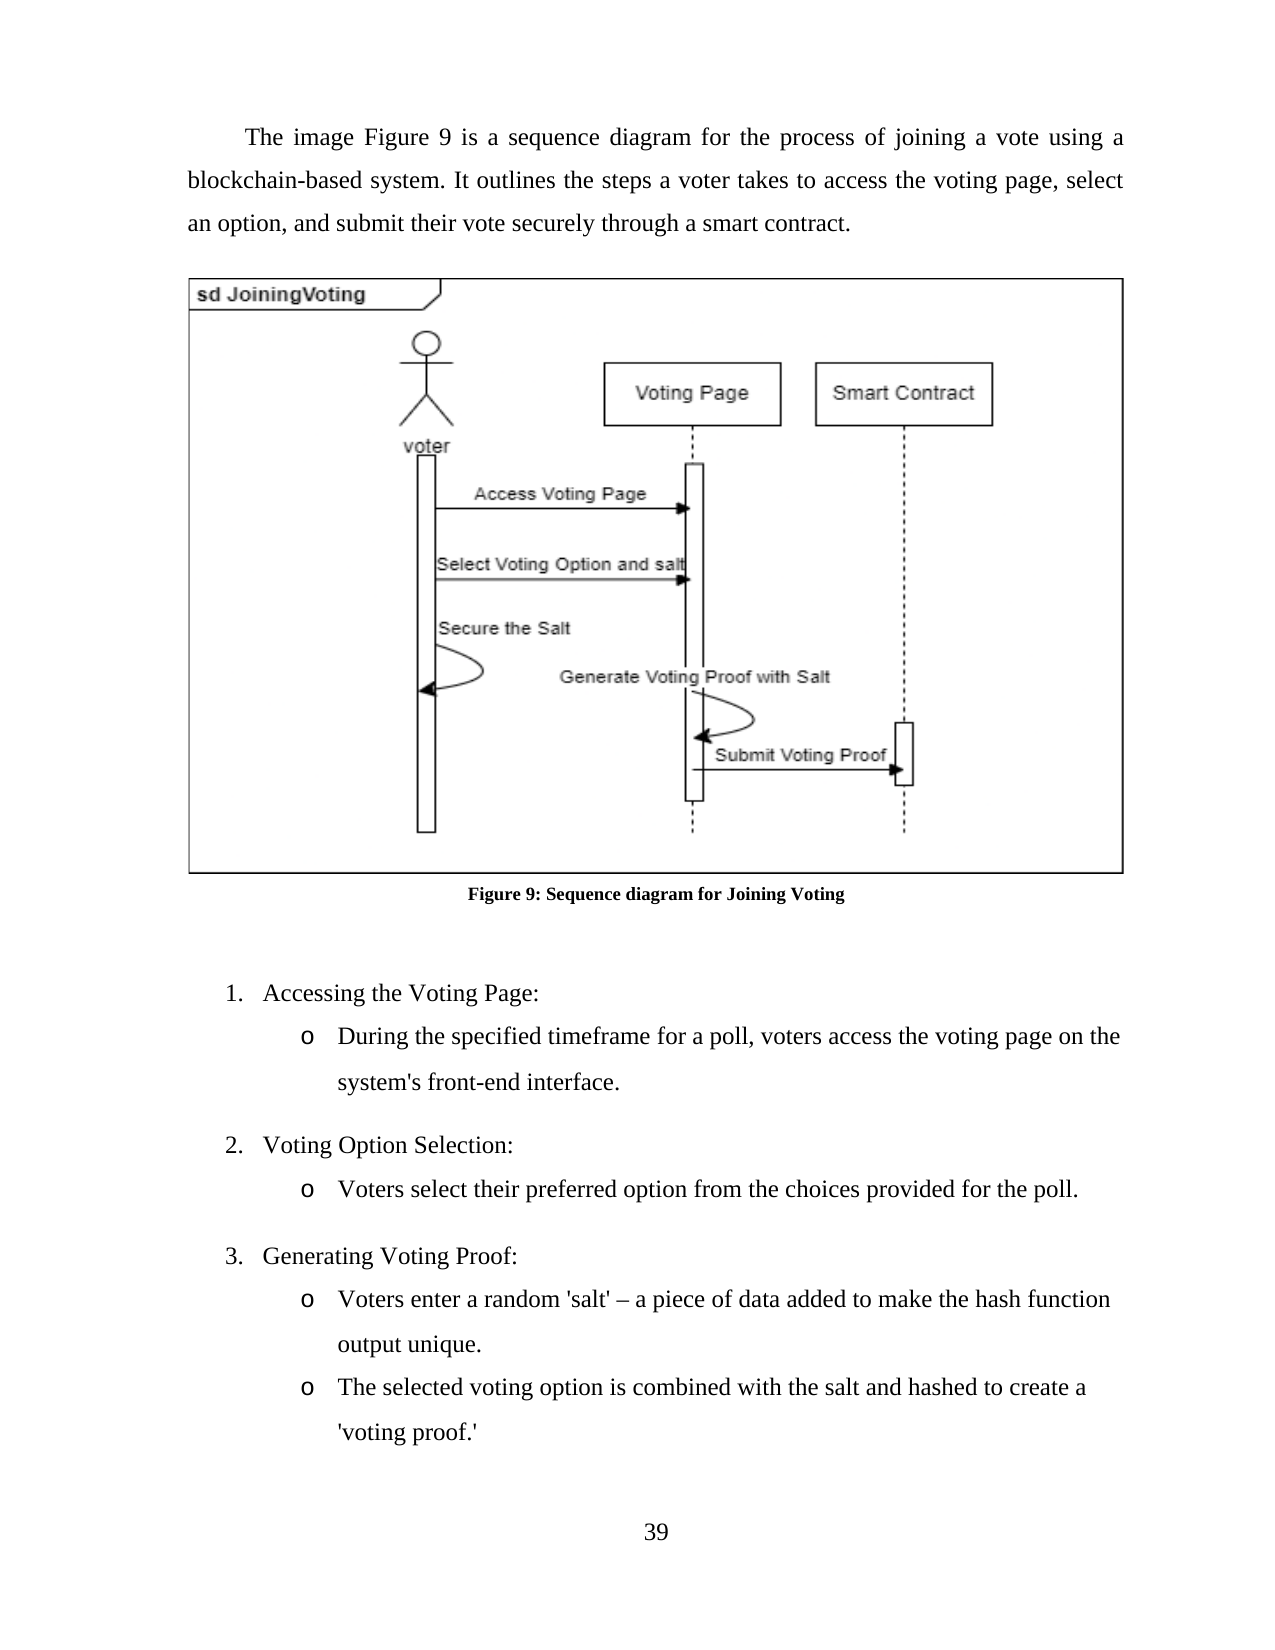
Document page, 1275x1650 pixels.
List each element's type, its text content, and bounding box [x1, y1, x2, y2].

list Voting Option Selection: [225, 1131, 1125, 1159]
list During the specified timeframe for a poll, voters access the voting page on the system's front-end interface. [300, 1021, 1125, 1095]
list The selected voting option is combined with the salt and hashed to create a 'voting proof.' [300, 1372, 1125, 1446]
list Voters select their preferred option from the choices provided for the poll. [300, 1174, 1125, 1204]
text The image Figure 9 is a sequence diagram for the process of joining a vote using a blockchain-based system. It outlines the steps a voter takes to access the voting page, select an option, and submit their vote securely through a smart contract. [187, 122, 1125, 237]
picture [188, 278, 1124, 874]
list Generating Voting Proof: [225, 1241, 1125, 1269]
list Voters enter a random 'salt' – a piece of data added to make the hash function output unique. [300, 1284, 1125, 1358]
